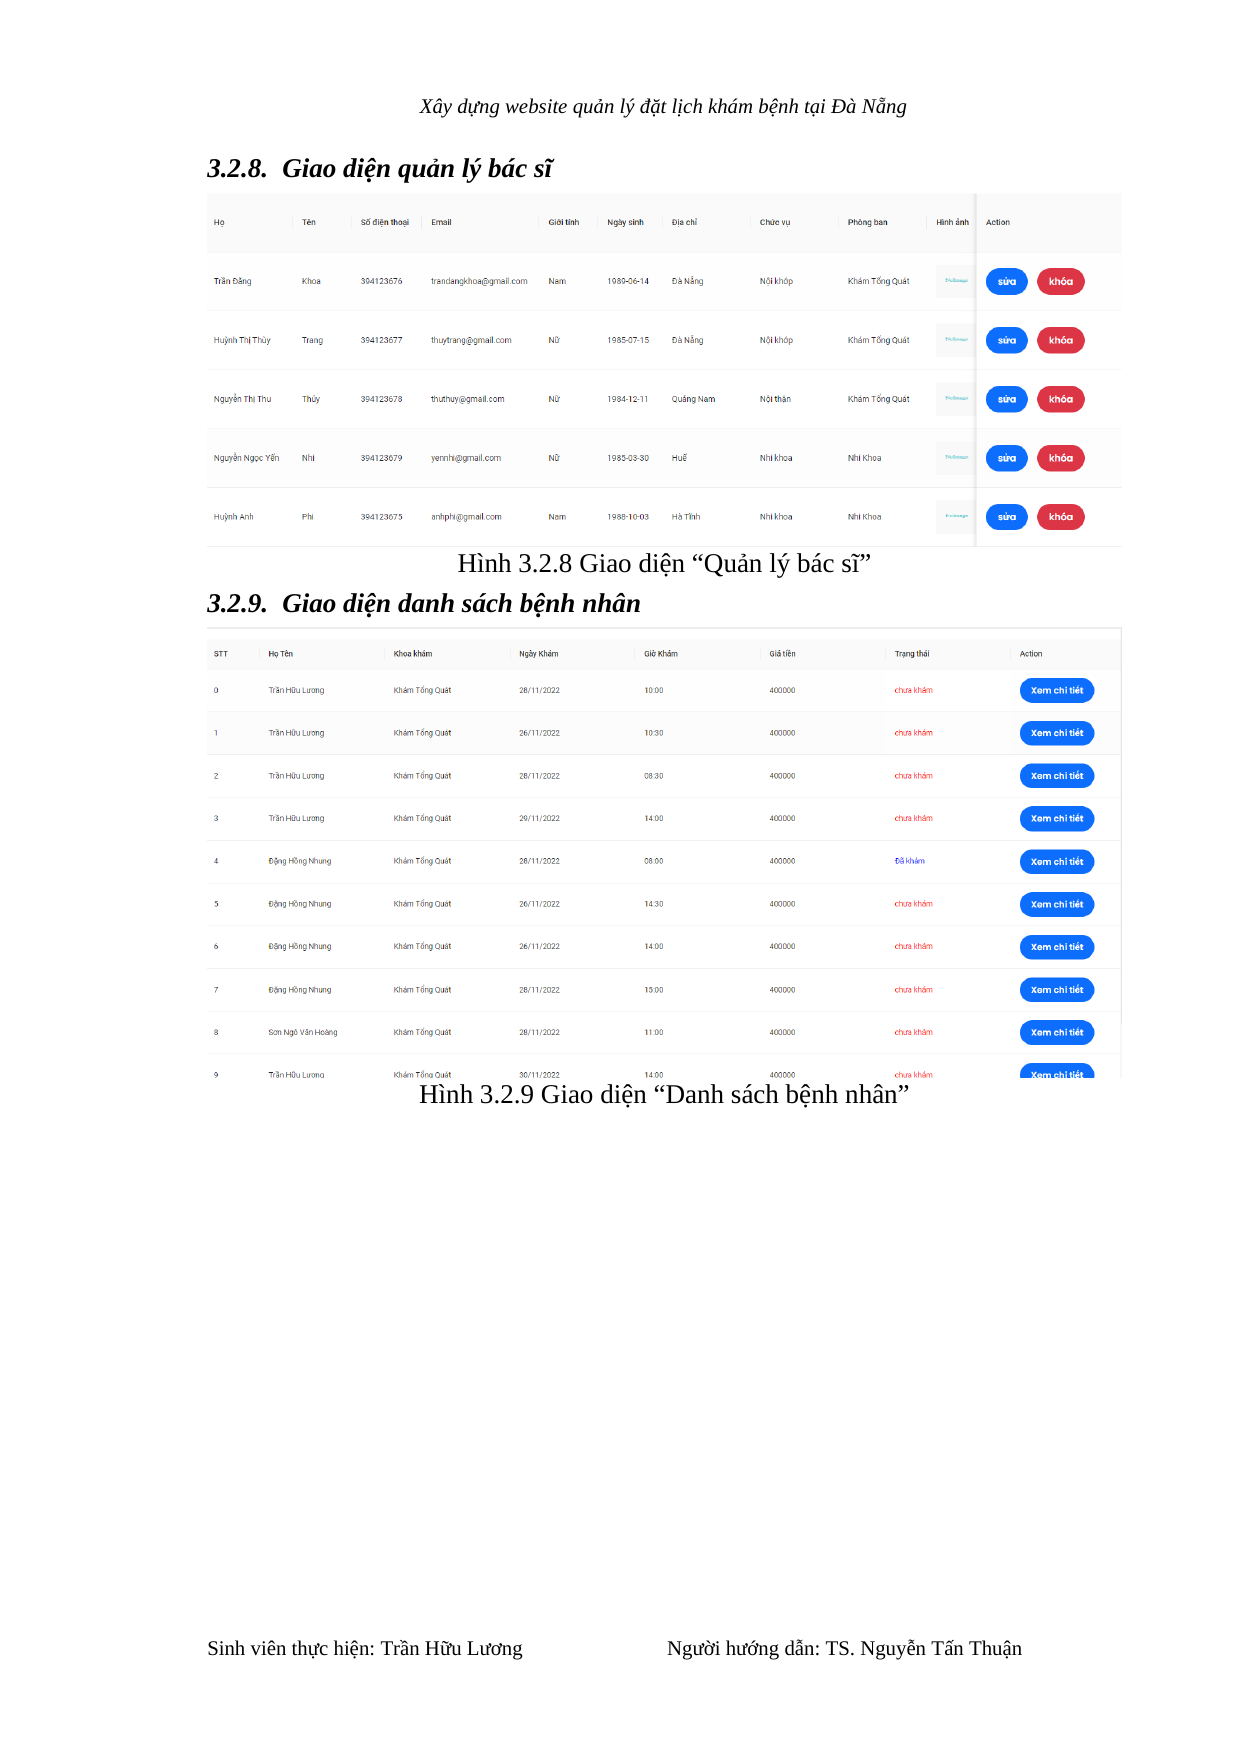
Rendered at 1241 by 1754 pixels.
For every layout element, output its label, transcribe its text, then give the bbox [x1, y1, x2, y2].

picture [207, 627, 1122, 1078]
list Giao diện quản lý bác sĩ [207, 153, 1122, 184]
picture [207, 193, 1122, 547]
text Hình 3.2.9 Giao diện “Danh sách bệnh nhân” [207, 1078, 1122, 1109]
list Giao diện danh sách bệnh nhân [207, 587, 1122, 618]
text Hình 3.2.8 Giao diện “Quản lý bác sĩ” [207, 547, 1122, 578]
